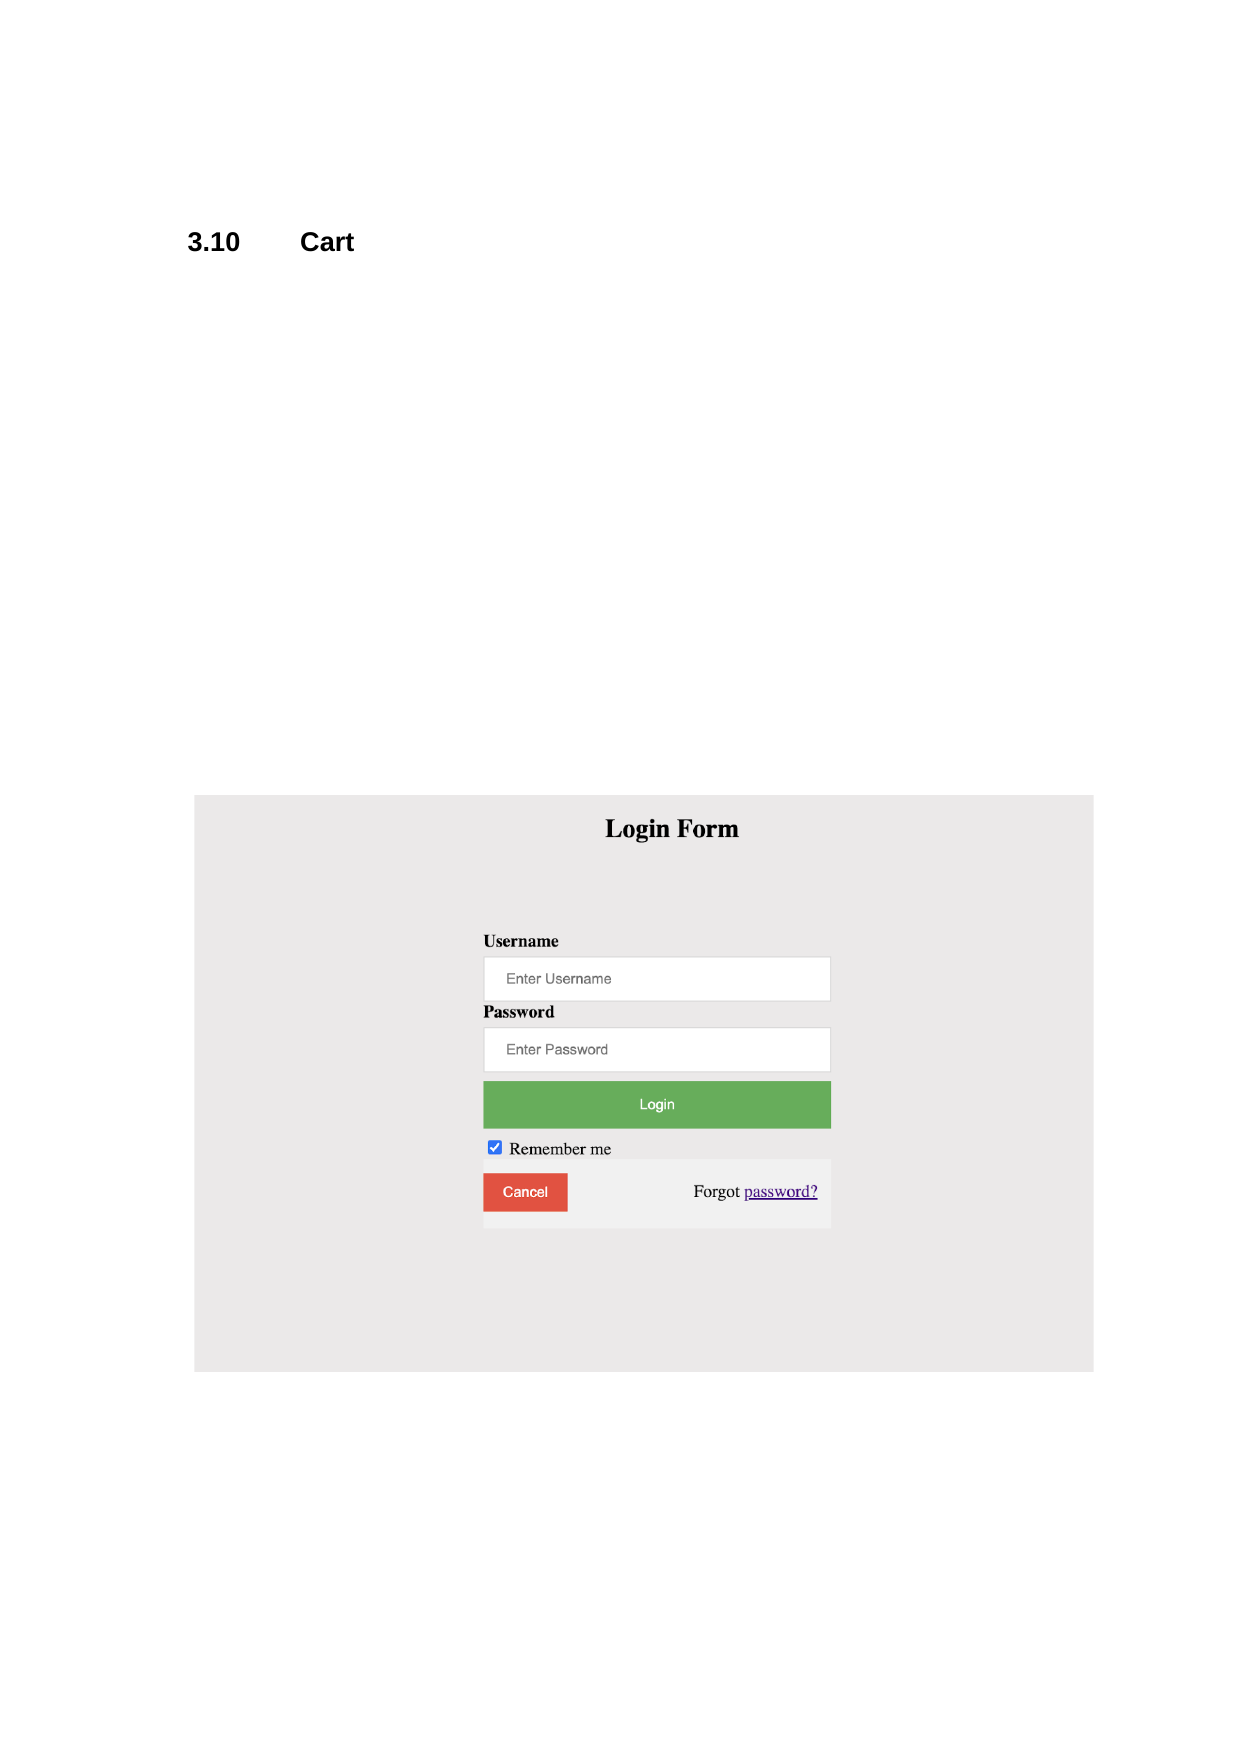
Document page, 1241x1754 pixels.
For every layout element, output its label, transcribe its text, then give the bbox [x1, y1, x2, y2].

picture [193, 795, 1094, 1372]
subtitle Cart [187, 226, 1090, 257]
